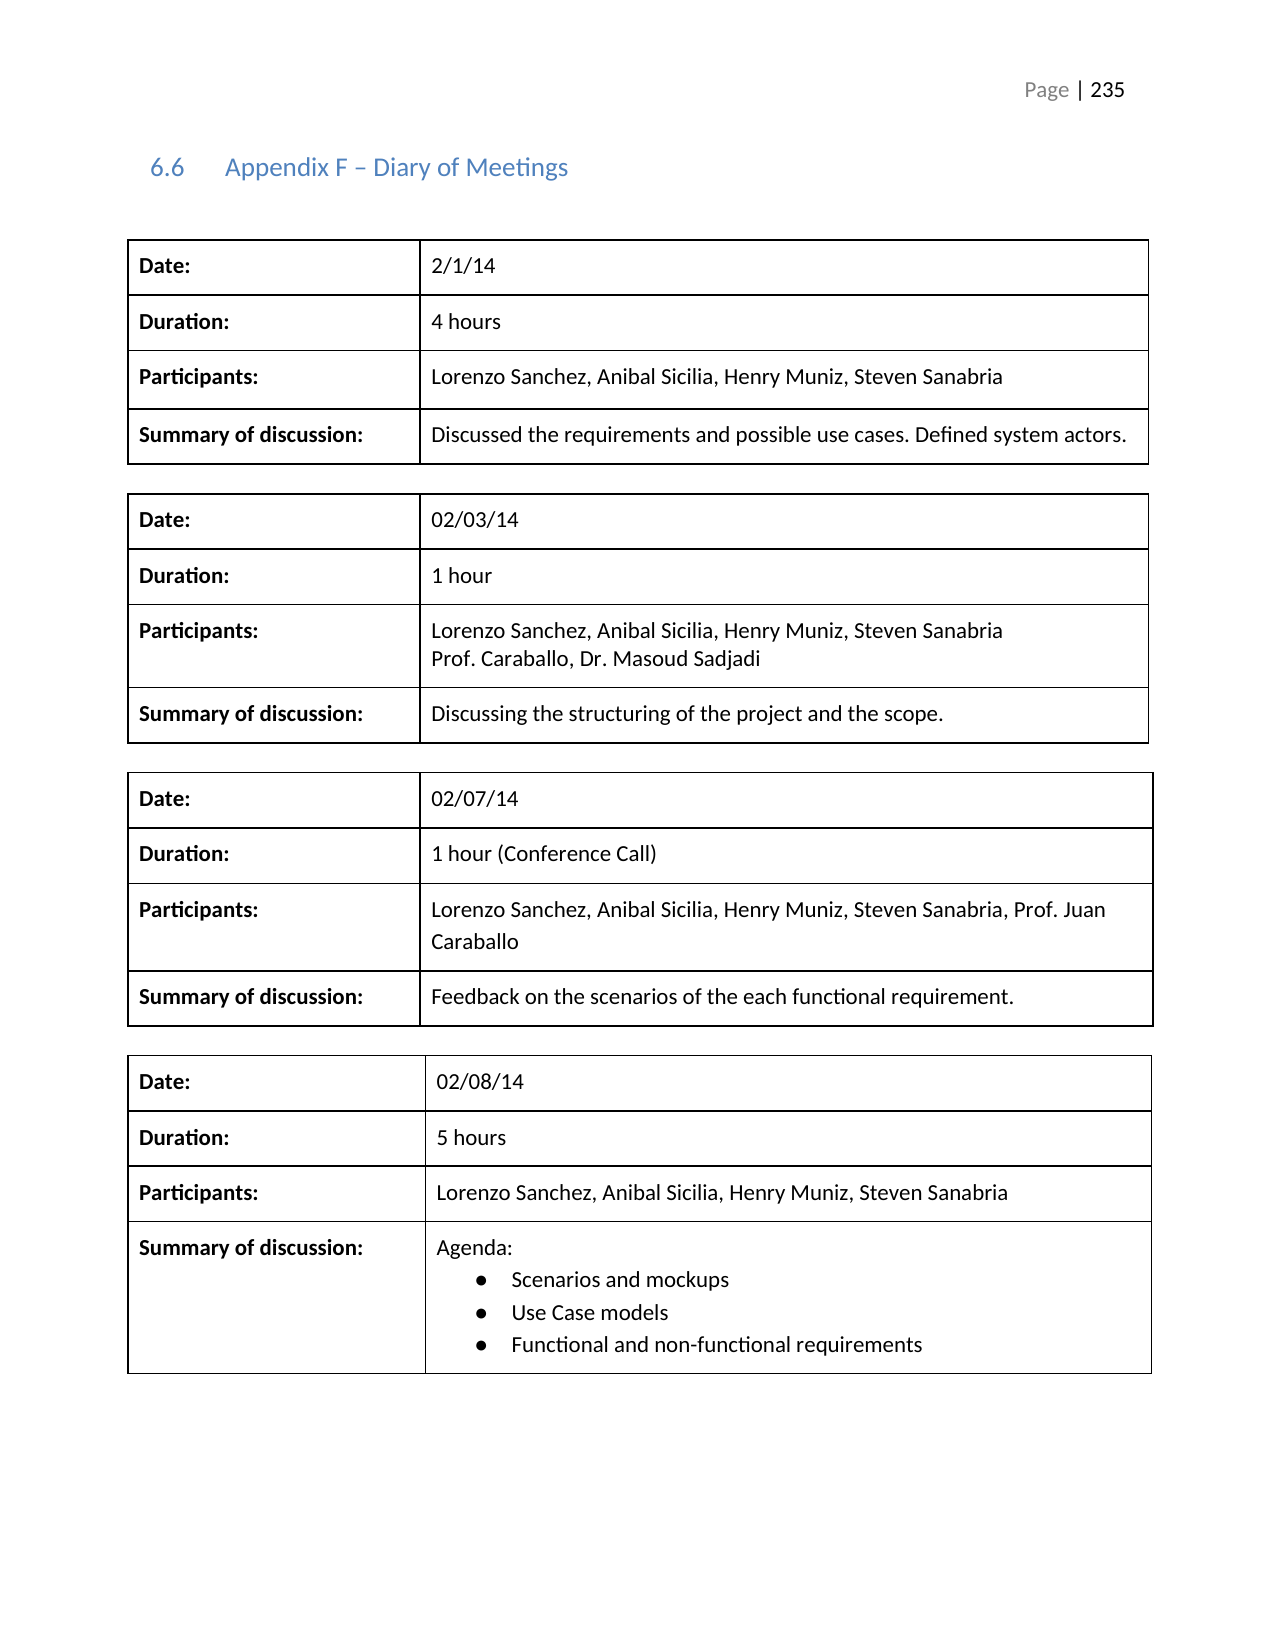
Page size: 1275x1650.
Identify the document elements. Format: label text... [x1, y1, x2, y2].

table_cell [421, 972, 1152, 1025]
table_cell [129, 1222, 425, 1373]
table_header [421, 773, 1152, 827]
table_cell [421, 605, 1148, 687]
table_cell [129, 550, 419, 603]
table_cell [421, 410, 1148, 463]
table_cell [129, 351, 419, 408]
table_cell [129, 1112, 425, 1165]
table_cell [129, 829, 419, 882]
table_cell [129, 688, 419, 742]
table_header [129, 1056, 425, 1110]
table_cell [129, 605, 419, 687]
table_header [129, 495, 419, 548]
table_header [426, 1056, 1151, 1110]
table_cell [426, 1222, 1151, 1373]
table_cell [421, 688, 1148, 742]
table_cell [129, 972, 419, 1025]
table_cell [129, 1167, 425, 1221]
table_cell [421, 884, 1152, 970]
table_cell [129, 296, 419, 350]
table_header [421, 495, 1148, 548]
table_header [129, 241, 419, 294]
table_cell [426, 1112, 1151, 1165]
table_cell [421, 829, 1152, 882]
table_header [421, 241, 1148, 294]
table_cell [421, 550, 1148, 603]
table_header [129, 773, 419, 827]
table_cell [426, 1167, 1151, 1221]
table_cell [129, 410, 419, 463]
subtitle 6.6 Appendix F – Diary of Meetings [150, 150, 1125, 183]
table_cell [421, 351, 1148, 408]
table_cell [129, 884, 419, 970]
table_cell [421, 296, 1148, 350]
